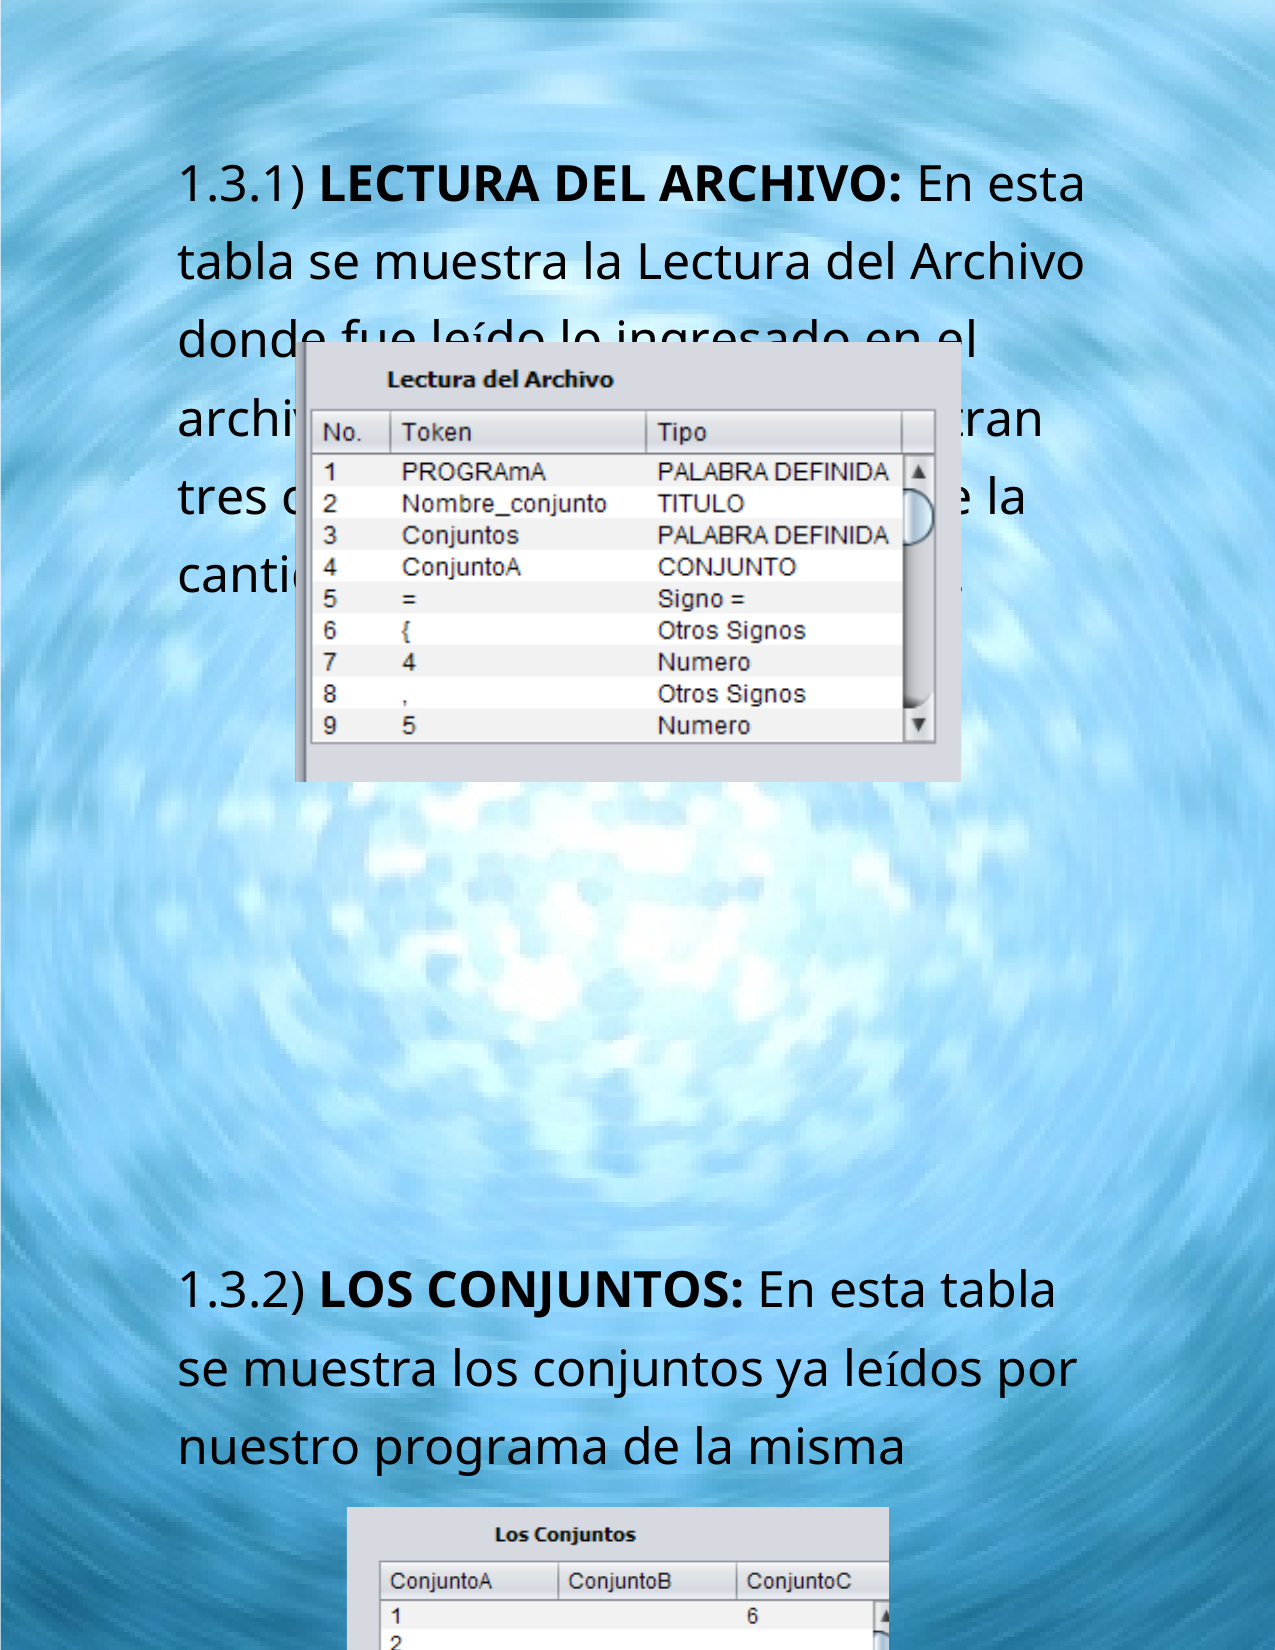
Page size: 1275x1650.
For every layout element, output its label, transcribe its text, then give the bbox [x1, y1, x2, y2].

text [177, 1254, 1098, 1479]
picture [0, 0, 1275, 1650]
text 1.3.1) LECTURA DEL ARCHIVO: En esta tabla se muestra la Lectura del Archivo donde fue leído lo ingresado en el archivo de texto (.txt), y se muestran tres columnas y el total de filas de la cantidad de los token ingresados. [177, 148, 1098, 607]
